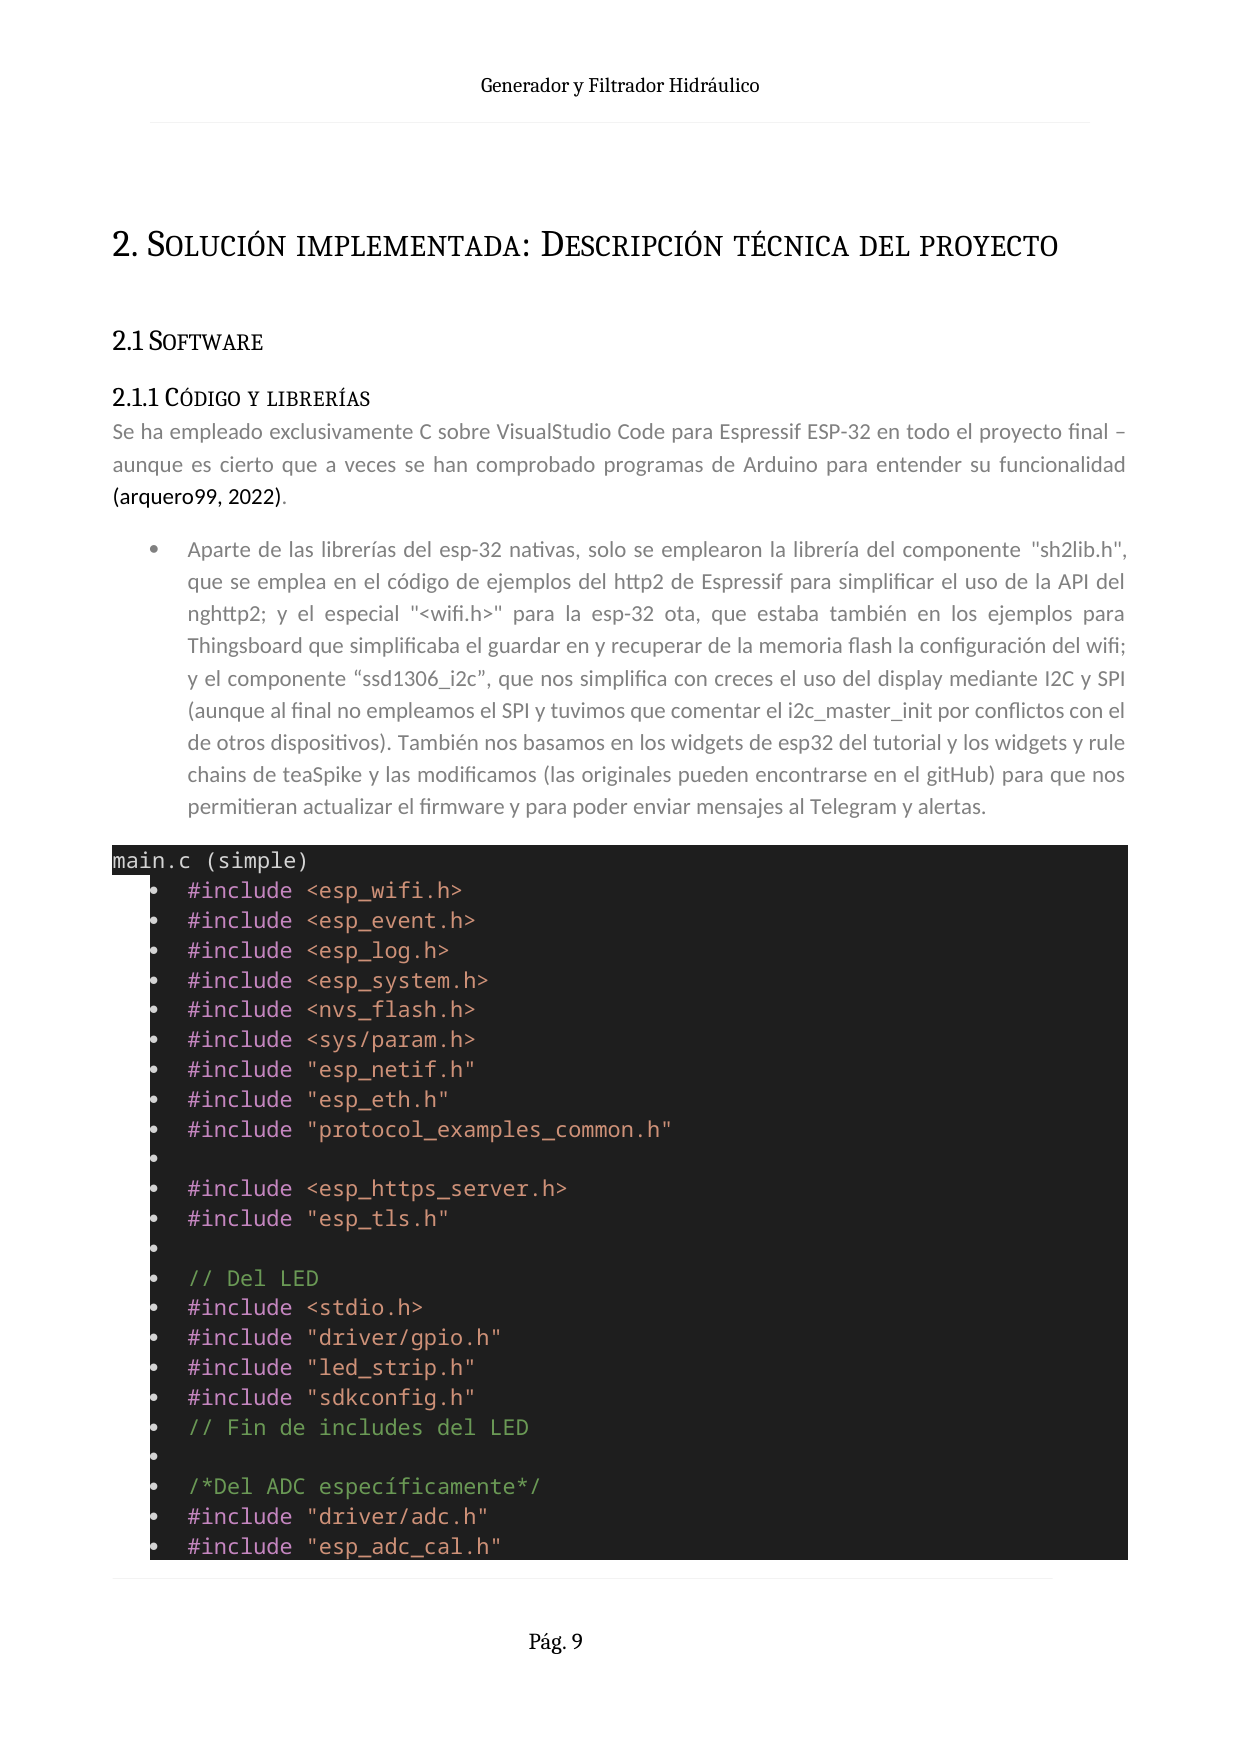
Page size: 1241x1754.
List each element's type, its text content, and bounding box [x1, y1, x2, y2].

list #include <sys/param.h> [150, 1024, 1128, 1054]
list #include "led_strip.h" [150, 1352, 1128, 1382]
list #include "sdkconfig.h" [150, 1382, 1128, 1411]
subtitle 2.1 Software [112, 324, 1128, 357]
text Se ha empleado exclusivamente C sobre VisualStudio Code para Espressif ESP-32 en todo el proyecto final – aunque es cierto que a veces se han comprobado programas de Arduino para entender su funcionalidad . [112, 417, 1128, 510]
list #include <nvs_flash.h> [150, 994, 1128, 1024]
text main.c (simple) [112, 845, 1128, 875]
list Aparte de las librerías del esp-32 nativas, solo se emplearon la librería del componente "sh2lib.h", que se emplea en el código de ejemplos del http2 de Espressif para simplificar el uso de la API del nghttp2; y el especial "<wifi.h>" para la esp-32 ota, que estaba también en los ejemplos para Thingsboard que simplificaba el guardar en y recuperar de la memoria flash la configuración del wifi; y el componente “ssd1306_i2c”, que nos simplifica con creces el uso del display mediante I2C y SPI (aunque al final no empleamos el SPI y tuvimos que comentar el i2c_master_init por conflictos con el de otros dispositivos). También nos basamos en los widgets de esp32 del tutorial y los widgets y rule chains de teaSpike y las modificamos (las originales pueden encontrarse en el gitHub) para que nos permitieran actualizar el firmware y para poder enviar mensajes al Telegram y alertas. [150, 535, 1128, 820]
list #include <esp_event.h> [150, 905, 1128, 935]
list #include <esp_log.h> [150, 935, 1128, 964]
list #include <esp_https_server.h> [150, 1173, 1128, 1203]
list #include "driver/gpio.h" [150, 1322, 1128, 1352]
list #include "driver/adc.h" [150, 1501, 1128, 1531]
list #include <esp_wifi.h> [150, 875, 1128, 905]
list #include "esp_eth.h" [150, 1084, 1128, 1113]
subtitle 2.1.1 Código y librerías [112, 382, 1128, 413]
list #include <stdio.h> [150, 1292, 1128, 1322]
subtitle 2. Solución implementada: Descripción técnica del proyecto [112, 223, 1128, 266]
list #include "esp_adc_cal.h" [150, 1531, 1128, 1560]
list // Fin de includes del LED [150, 1411, 1128, 1441]
list #include "esp_netif.h" [150, 1054, 1128, 1084]
list #include <esp_system.h> [150, 964, 1128, 994]
list // Del LED [150, 1262, 1128, 1292]
list #include "protocol_examples_common.h" [150, 1113, 1128, 1143]
list #include "esp_tls.h" [150, 1203, 1128, 1233]
list /*Del ADC específicamente*/ [150, 1471, 1128, 1501]
